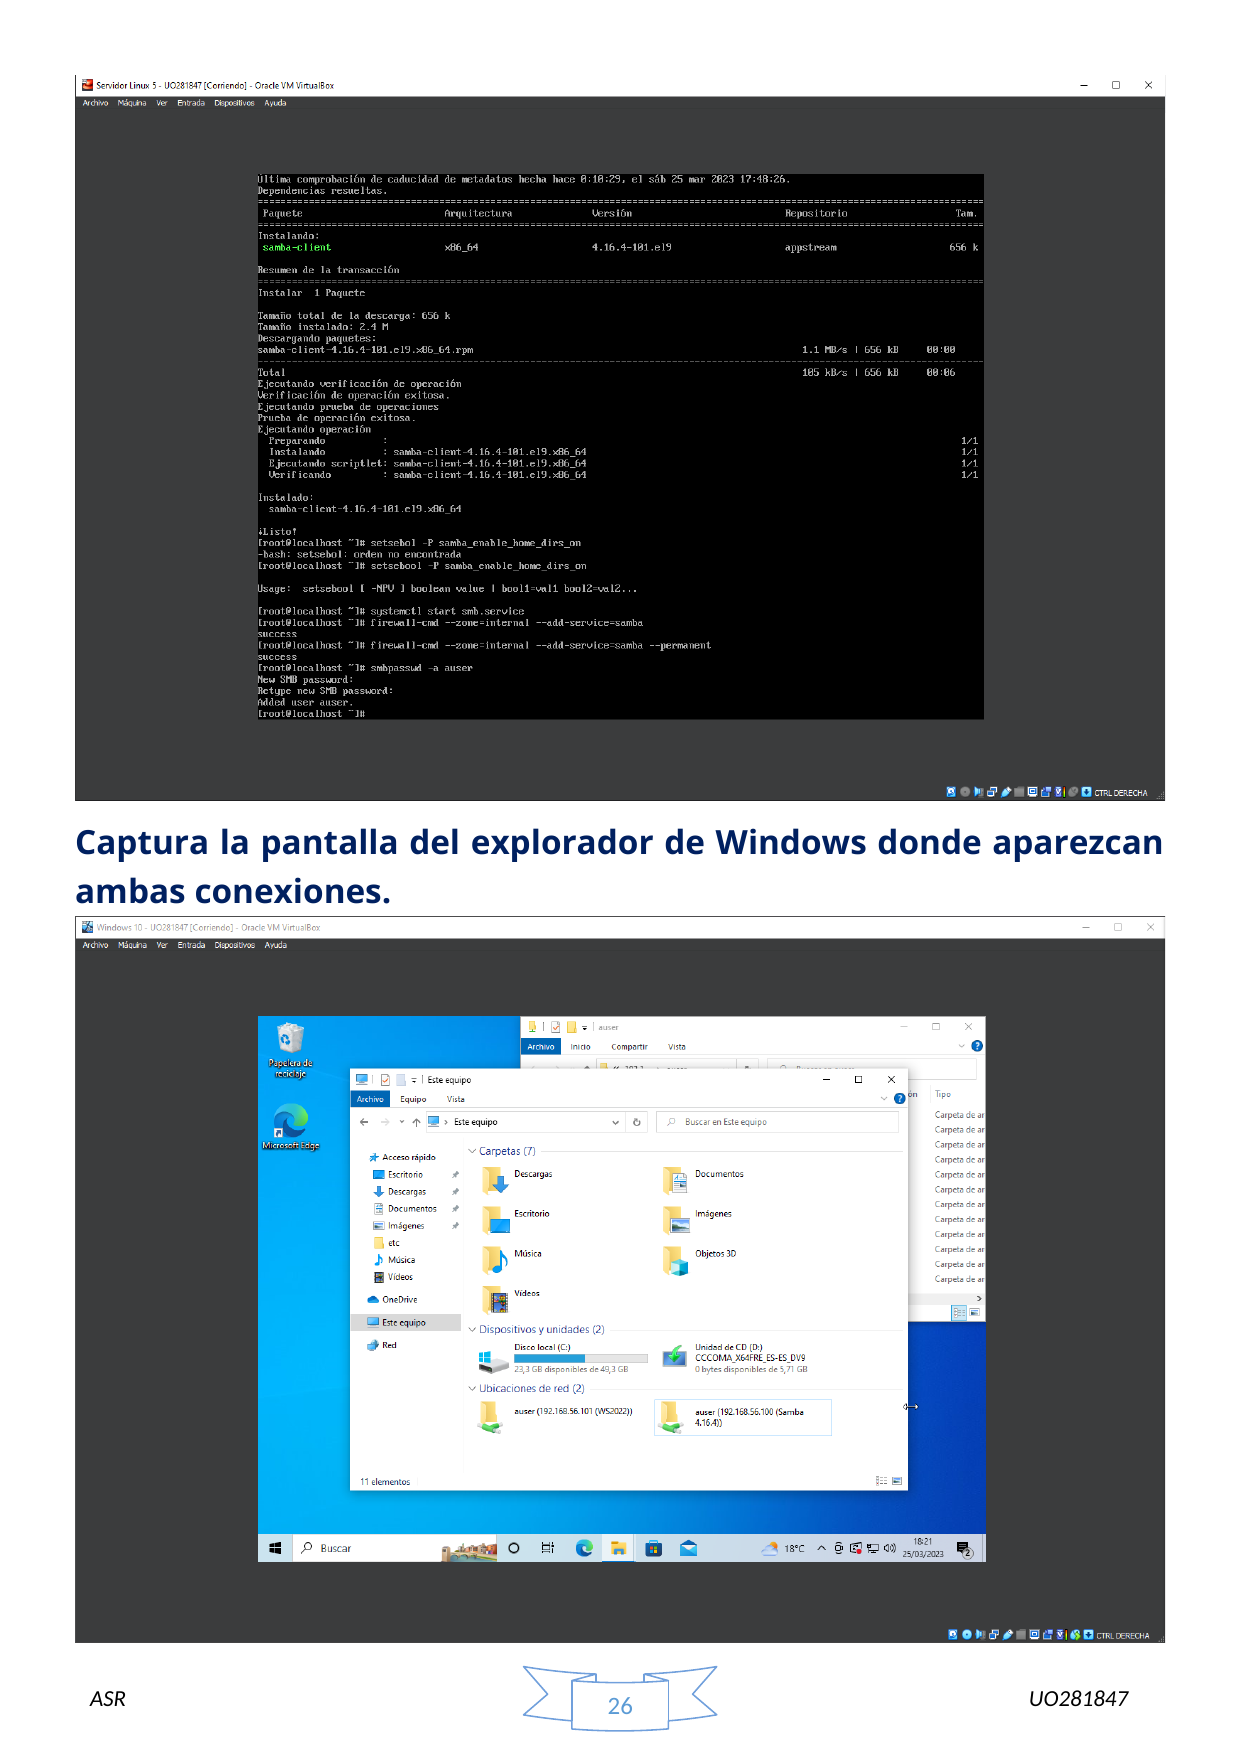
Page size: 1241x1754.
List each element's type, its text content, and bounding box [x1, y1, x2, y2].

picture [75, 916, 1166, 1643]
picture [75, 75, 1166, 801]
subtitle Captura la pantalla del explorador de Windows donde aparezcan ambas conexiones. [75, 819, 1165, 913]
